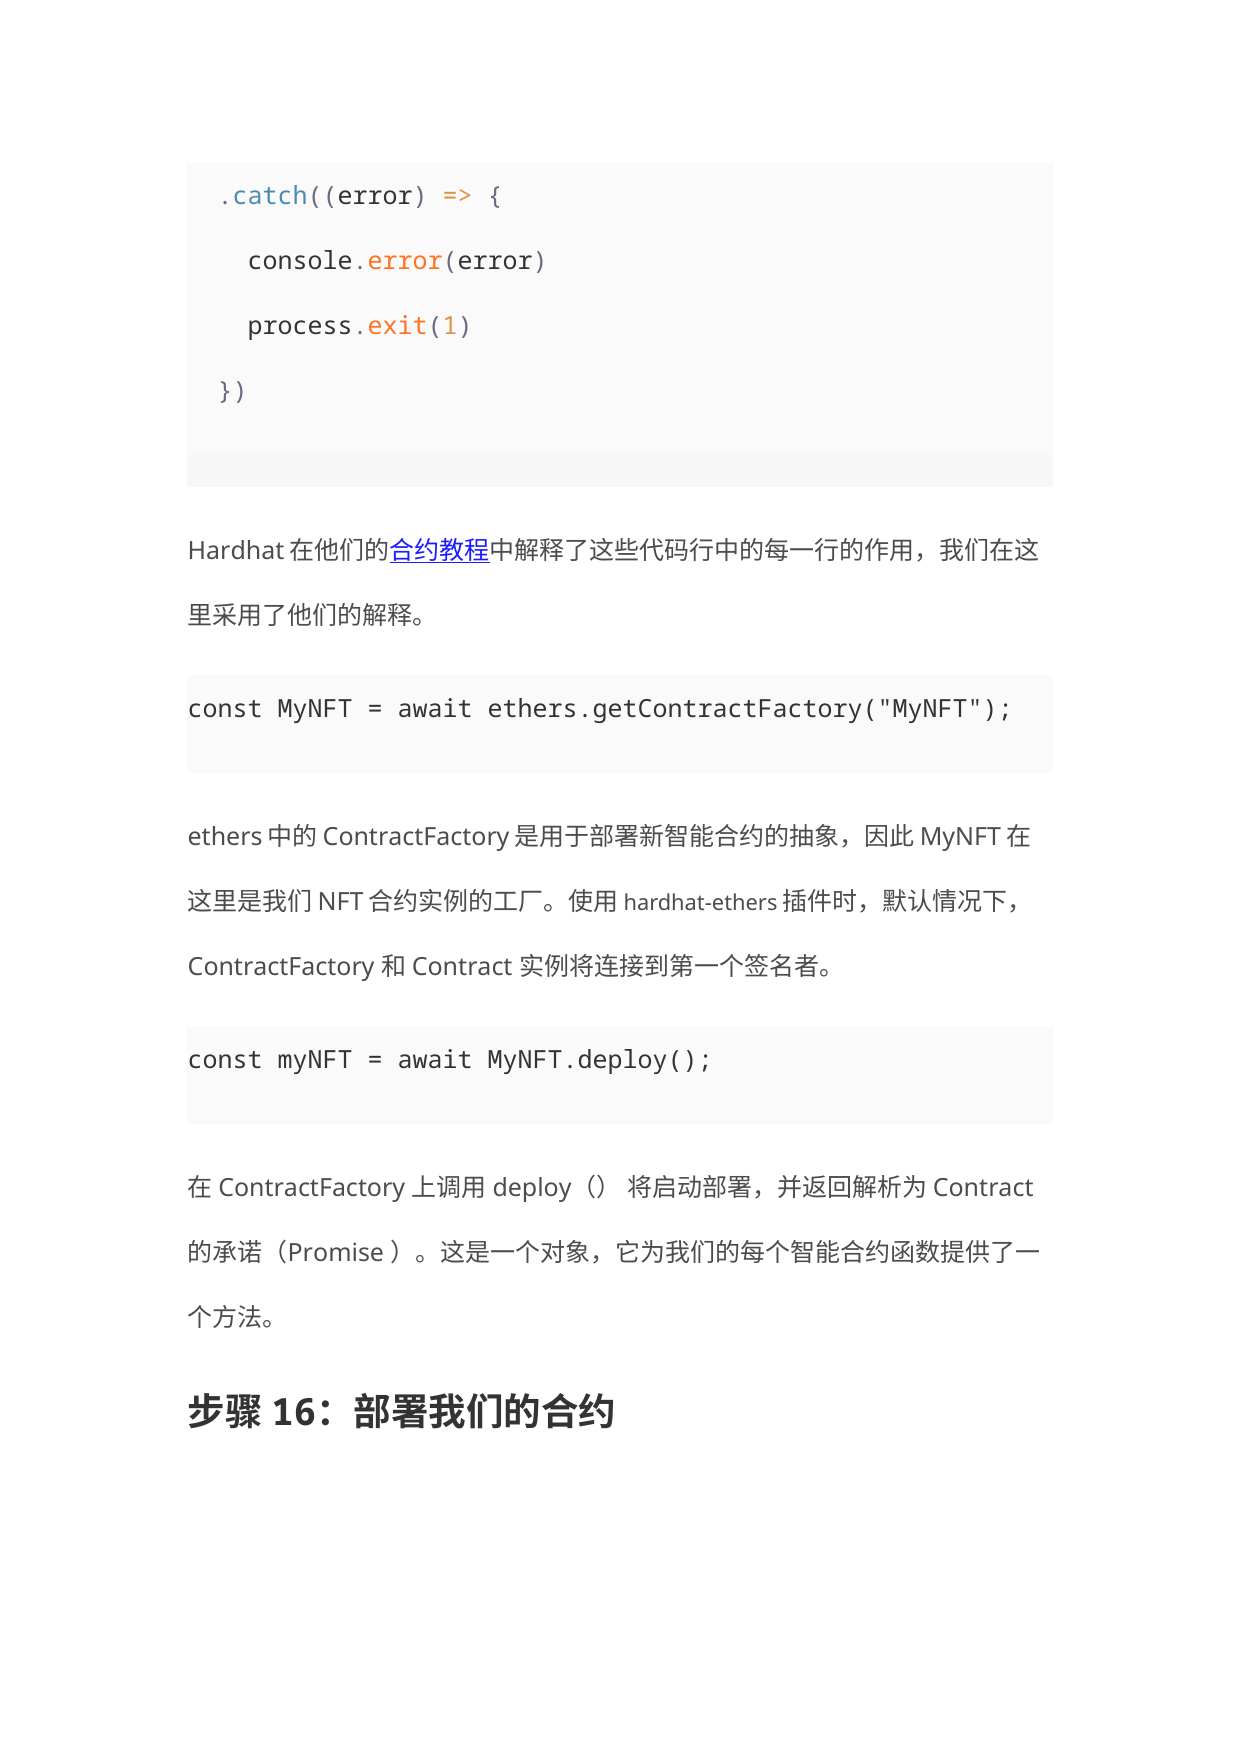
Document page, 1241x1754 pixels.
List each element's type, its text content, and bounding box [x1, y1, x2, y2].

text 在 ContractFactory 上调用 deploy（） 将启动部署，并返回解析为 Contract 的承诺（Promise ）。这是一个对象，它为我们的每个智能合约函数提供了一个方法。 [187, 1153, 1053, 1348]
text ethers中的ContractFactory是用于部署新智能合约的抽象，因此MyNFT在这里是我们NFT合约实例的工厂。使用hardhat-ethers插件时，默认情况下，ContractFactory 和 Contract 实例将连接到第一个签名者。 [187, 802, 1053, 997]
text 步骤 16：部署我们的合约 [187, 1377, 1053, 1442]
text Hardhat在他们的合约教程中解释了这些代码行中的每一行的作用，我们在这里采用了他们的解释。 [187, 516, 1053, 646]
text const MyNFT = await ethers.getContractFactory("MyNFT"); [187, 675, 1053, 740]
text console.error(error) [187, 227, 1053, 292]
text .catch((error) => { [187, 162, 1053, 227]
text const myNFT = await MyNFT.deploy(); [187, 1026, 1053, 1091]
text }) [187, 357, 1053, 422]
text process.exit(1) [187, 292, 1053, 357]
